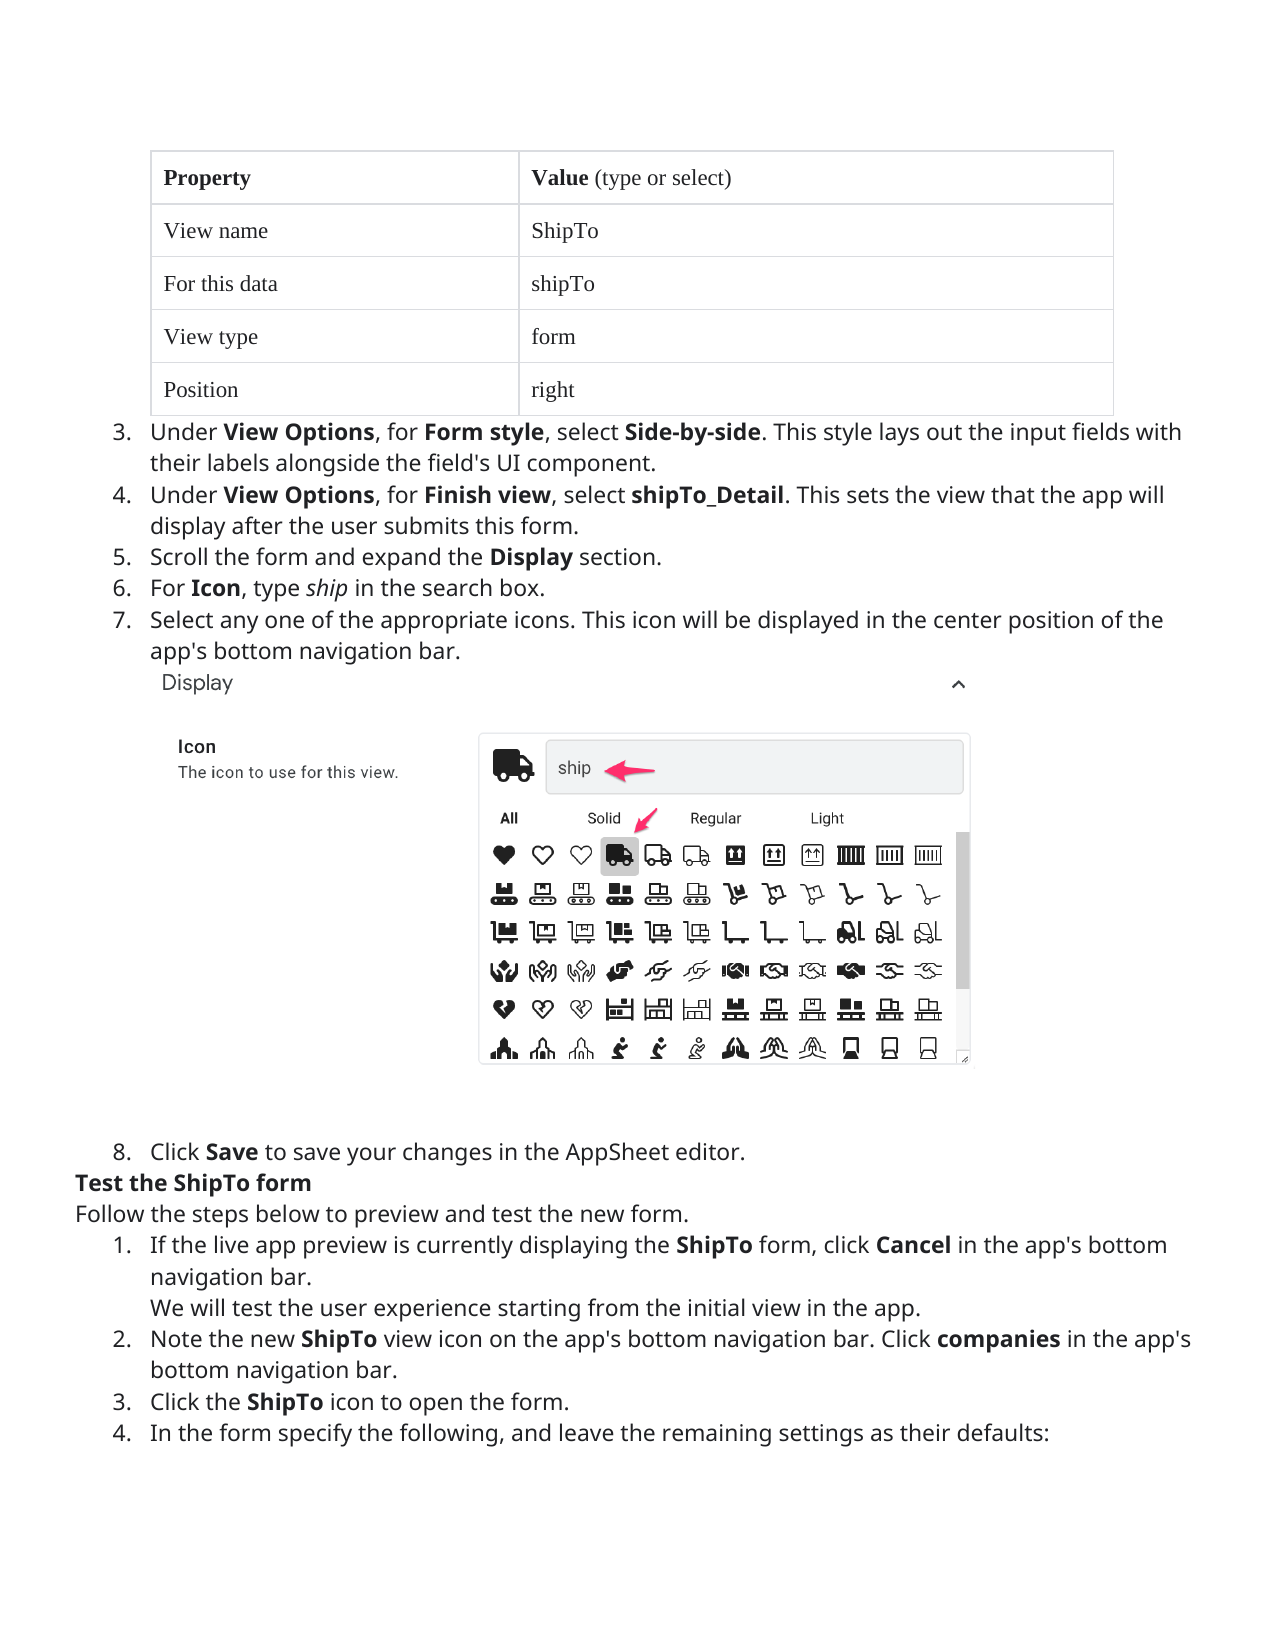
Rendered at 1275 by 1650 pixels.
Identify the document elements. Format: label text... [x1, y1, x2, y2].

list For Icon, type ship in the search box. [112, 572, 1209, 604]
table_cell View name [152, 205, 518, 256]
table_cell form [520, 310, 1113, 362]
table_cell shipTo [520, 257, 1113, 309]
picture [150, 666, 976, 1136]
text We will test the user experience starting from the initial view in the app. [150, 1292, 1209, 1323]
list Under View Options, for Finish view, select shipTo_Detail. This sets the view that the app will display after the user submits this form. [112, 479, 1209, 541]
table_cell View type [152, 310, 518, 362]
table_cell right [520, 363, 1113, 414]
table_cell For this data [152, 257, 518, 309]
subtitle Test the ShipTo form [75, 1167, 1209, 1198]
list Click Save to save your changes in the AppSheet editor. [112, 1135, 1209, 1167]
list Note the new ShipTo view icon on the app's bottom navigation bar. Click companies in the app's bottom navigation bar. [112, 1323, 1209, 1385]
list Select any one of the appropriate icons. This icon will be displayed in the center position of the app's bottom navigation bar. [112, 604, 1209, 666]
list In the form specify the following, and leave the remaining settings as their defaults: [112, 1417, 1209, 1448]
list Under View Options, for Form style, select Side-by-side. This style lays out the input fields with their labels alongside the field's UI component. [112, 416, 1209, 479]
list If the live app preview is currently displaying the ShipTo form, click Cancel in the app's bottom navigation bar. [112, 1229, 1209, 1292]
table_header Value (type or select) [520, 152, 1113, 203]
table_header Property [152, 152, 518, 203]
text Follow the steps below to preview and test the new form. [75, 1198, 1209, 1229]
table_cell ShipTo [520, 205, 1113, 256]
list Click the ShipTo icon to open the form. [112, 1385, 1209, 1417]
list Scroll the form and expand the Display section. [112, 541, 1209, 572]
table_cell Position [152, 363, 518, 414]
